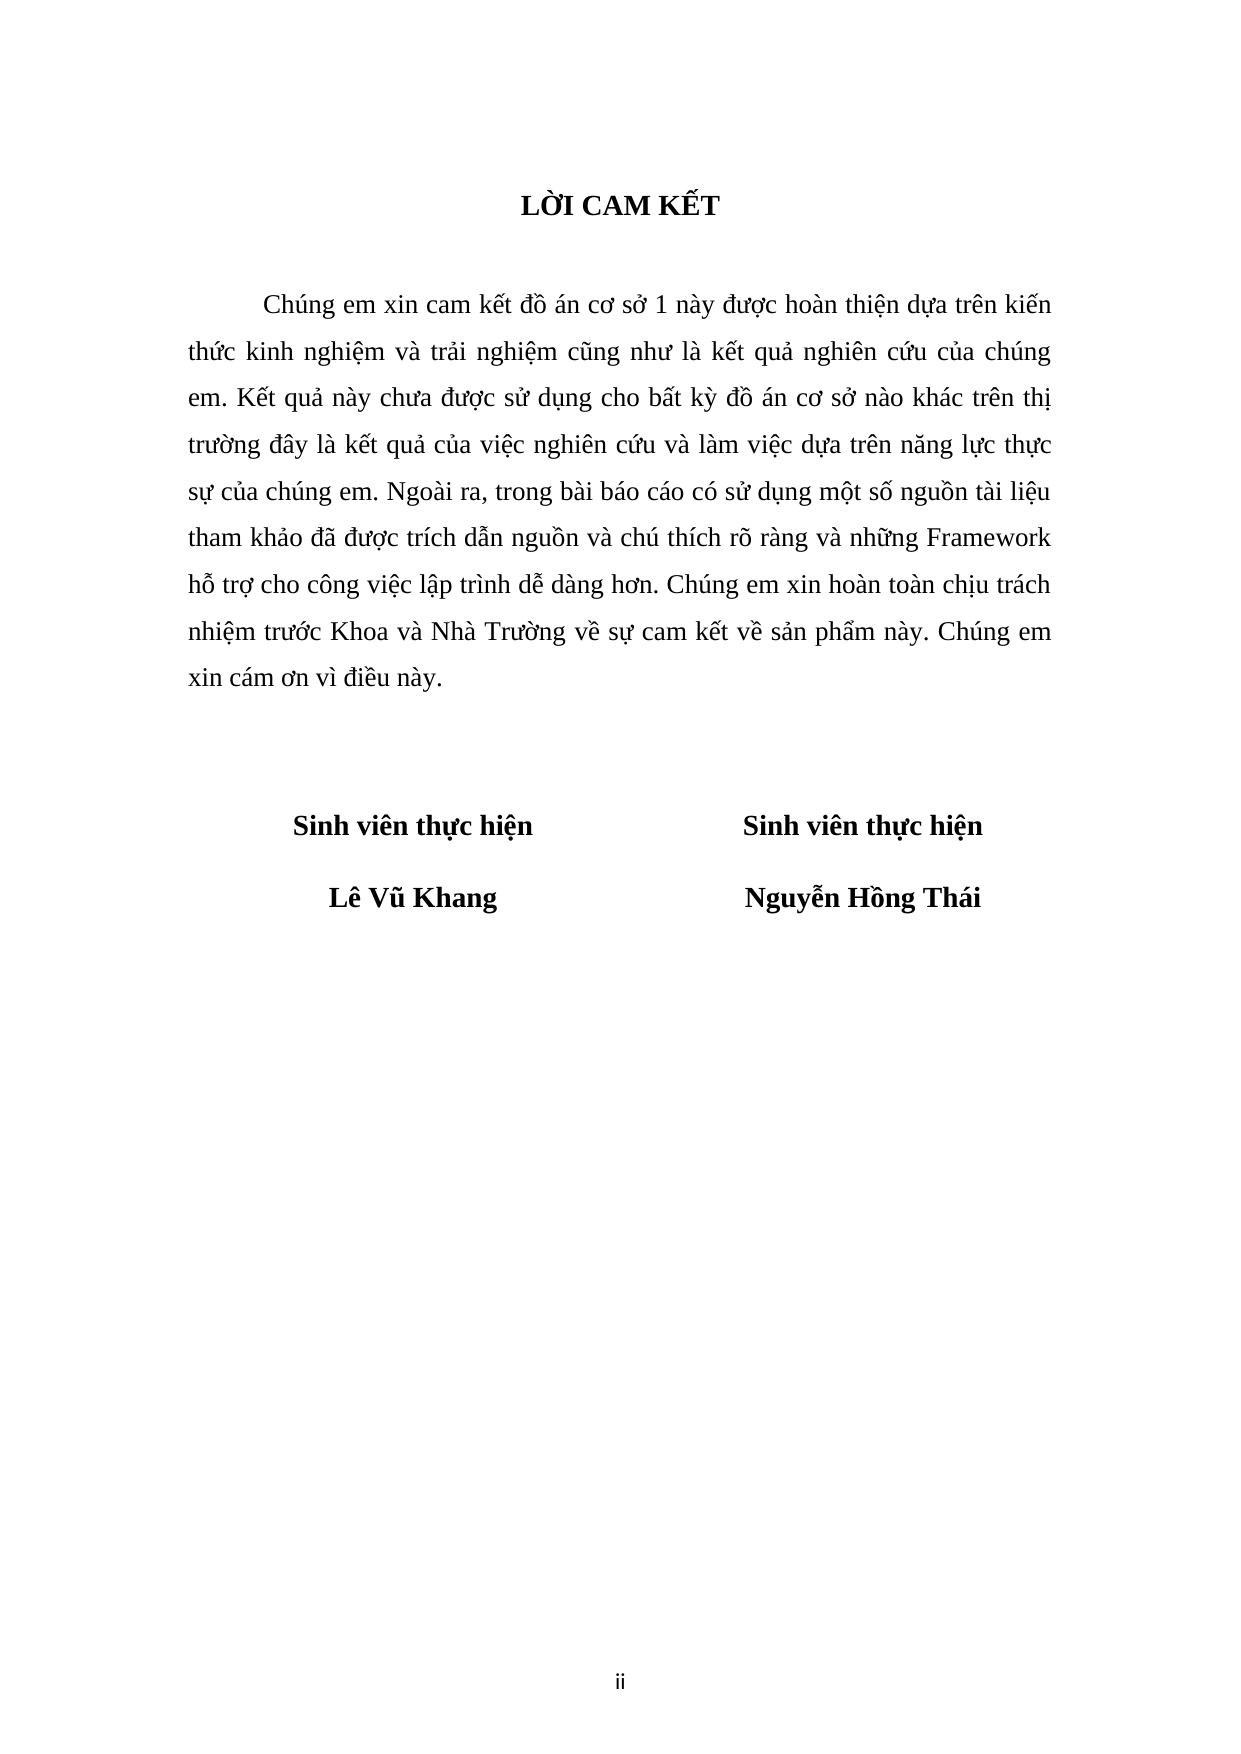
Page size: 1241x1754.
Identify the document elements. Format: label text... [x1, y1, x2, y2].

table_header Sinh viên thực hiện Nguyễn Hồng Thái [638, 772, 1088, 990]
text Chúng em xin cam kết đồ án cơ sở 1 này được hoàn thiện dựa trên kiến thức kinh nghiệm và trải nghiệm cũng như là kết quả nghiên cứu của chúng em. Kết quả này chưa được sử dụng cho bất kỳ đồ án cơ sở nào khác trên thị trường đây là kết quả của việc nghiên cứu và làm việc dựa trên năng lực thực sự của chúng em. Ngoài ra, trong bài báo cáo có sử dụng một số nguồn tài liệu tham khảo đã được trích dẫn nguồn và chú thích rõ ràng và những Framework hỗ trợ cho công việc lập trình dễ dàng hơn. Chúng em xin hoàn toàn chịu trách nhiệm trước Khoa và Nhà Trường về sự cam kết về sản phẩm này. Chúng em xin cám ơn vì điều này. [188, 288, 1053, 692]
text LỜI CAM KẾT [188, 188, 1053, 222]
table_header Sinh viên thực hiện Lê Vũ Khang [188, 772, 638, 990]
